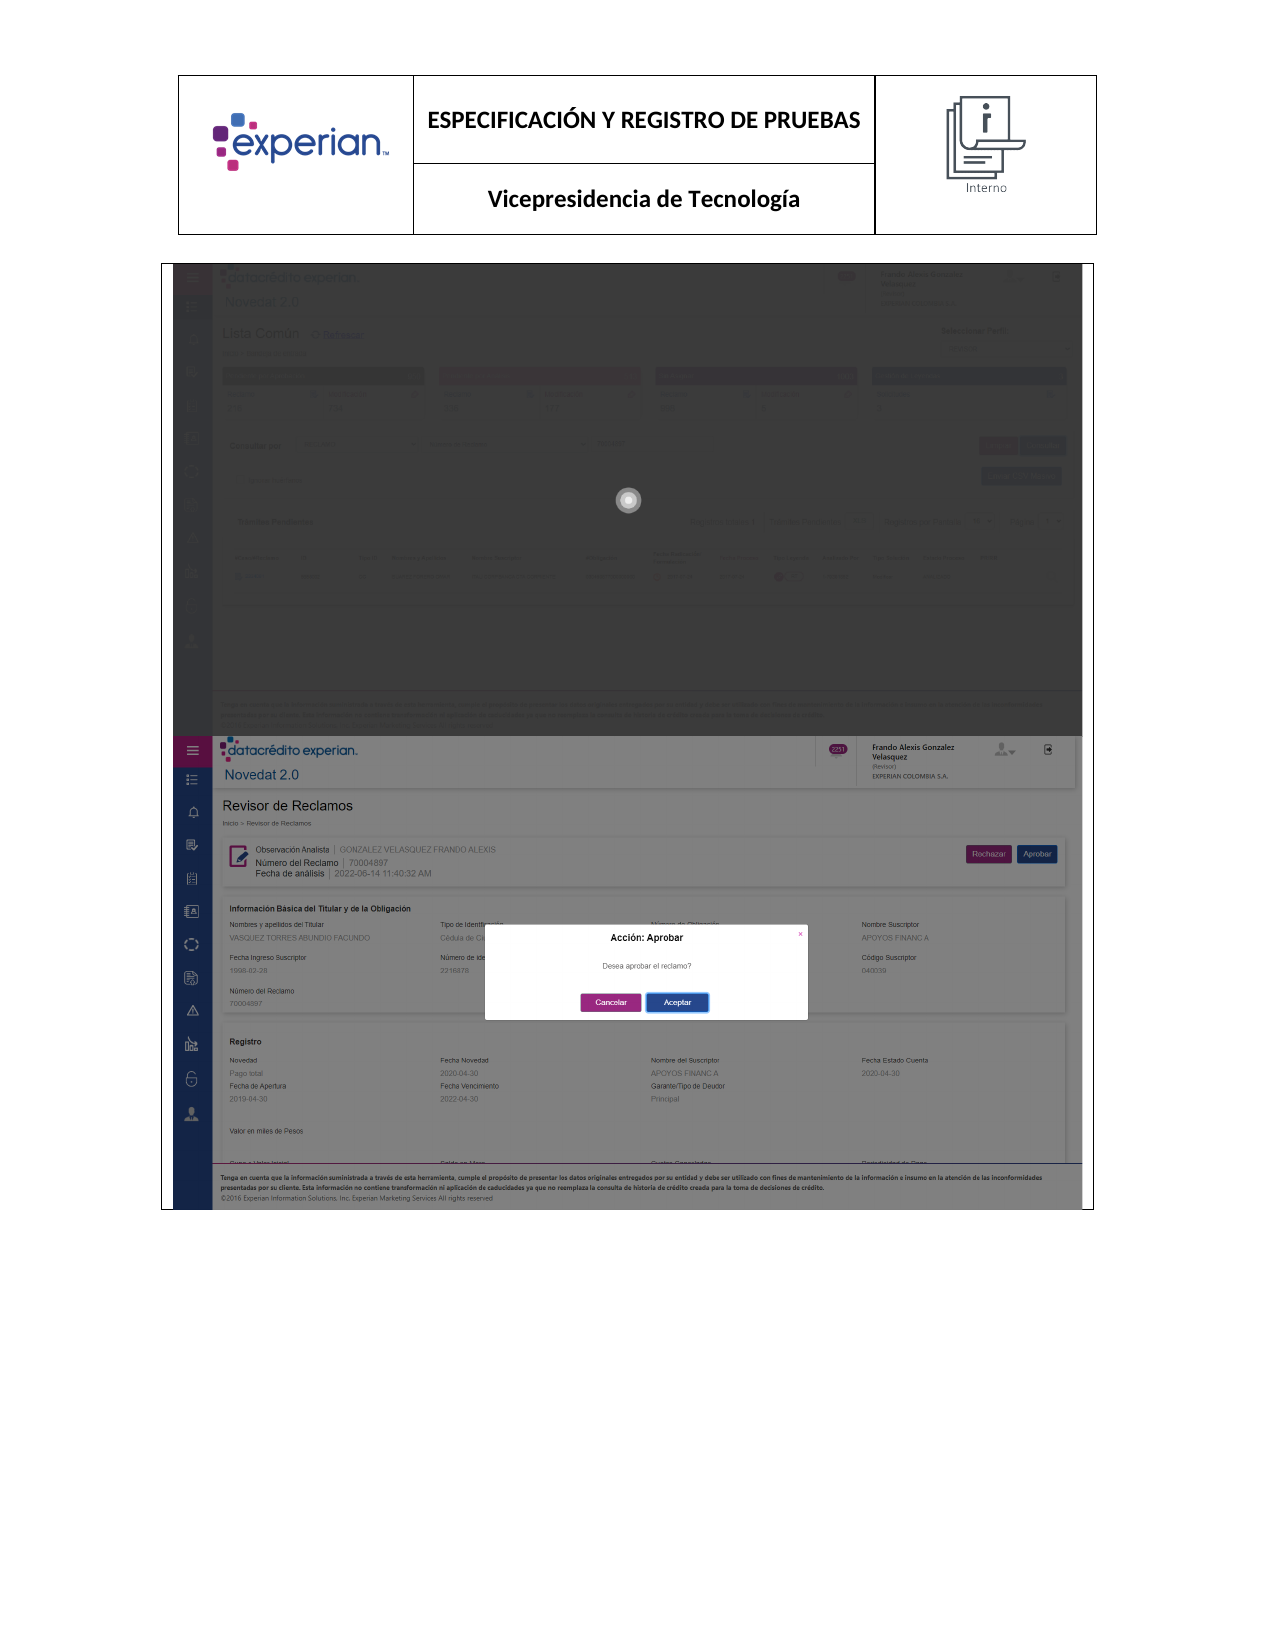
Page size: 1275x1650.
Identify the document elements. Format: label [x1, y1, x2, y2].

picture [191, 91, 401, 192]
table_cell [162, 264, 173, 1209]
table_cell [1083, 264, 1093, 1209]
picture [173, 264, 1083, 1210]
picture [946, 91, 1026, 193]
